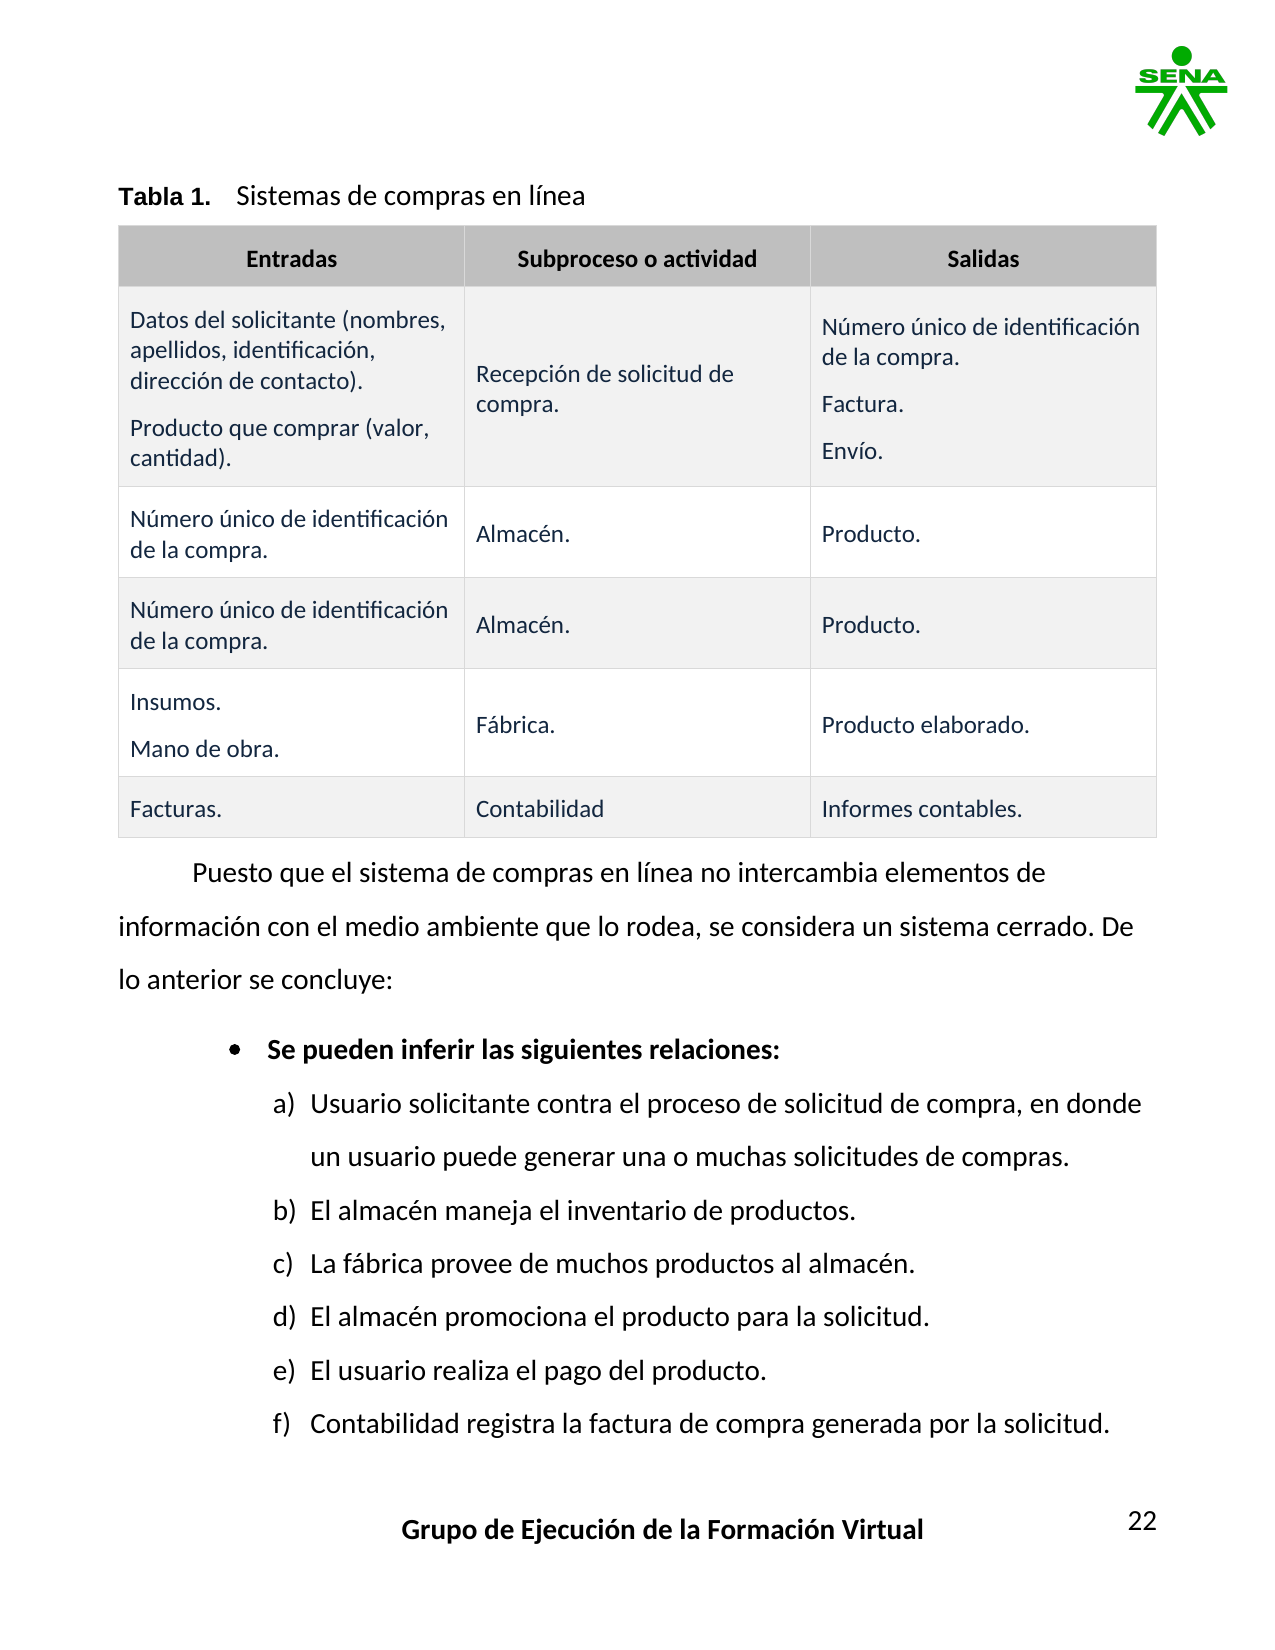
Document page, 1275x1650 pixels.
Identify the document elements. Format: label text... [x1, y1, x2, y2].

list El almacén maneja el inventario de productos. [273, 1192, 1157, 1227]
table_cell Número único de identificación de la compra. [119, 578, 464, 668]
table_cell Almacén. [465, 578, 810, 668]
table_cell Datos del solicitante (nombres, apellidos, identificación, dirección de contacto). Producto que comprar (valor, cantidad). [119, 287, 464, 486]
table_cell Producto. [811, 578, 1156, 668]
table_cell Recepción de solicitud de compra. [465, 287, 810, 486]
list La fábrica provee de muchos productos al almacén. [273, 1245, 1157, 1281]
table_cell Insumos. Mano de obra. [119, 669, 464, 776]
picture [1135, 46, 1228, 136]
table_header Entradas [119, 226, 464, 286]
table_cell Número único de identificación de la compra. Factura. Envío. [811, 287, 1156, 486]
table_header Salidas [811, 226, 1156, 286]
table_cell Almacén. [465, 487, 810, 577]
table_cell Número único de identificación de la compra. [119, 487, 464, 577]
table_cell Facturas. [119, 777, 464, 837]
table_header Subproceso o actividad [465, 226, 810, 286]
list Usuario solicitante contra el proceso de solicitud de compra, en donde un usuario puede generar una o muchas solicitudes de compras. [273, 1085, 1157, 1174]
table_cell Producto elaborado. [811, 669, 1156, 776]
text Puesto que el sistema de compras en línea no intercambia elementos de información con el medio ambiente que lo rodea, se considera un sistema cerrado. De lo anterior se concluye: [118, 854, 1157, 997]
table_cell Producto. [811, 487, 1156, 577]
list Se pueden inferir las siguientes relaciones: [229, 1031, 1157, 1067]
list Contabilidad registra la factura de compra generada por la solicitud. [273, 1405, 1157, 1441]
table_cell Informes contables. [811, 777, 1156, 837]
text Sistemas de compras en línea [118, 177, 1157, 213]
table_cell Fábrica. [465, 669, 810, 776]
list El usuario realiza el pago del producto. [273, 1352, 1157, 1388]
list El almacén promociona el producto para la solicitud. [273, 1298, 1157, 1334]
table_cell Contabilidad [465, 777, 810, 837]
